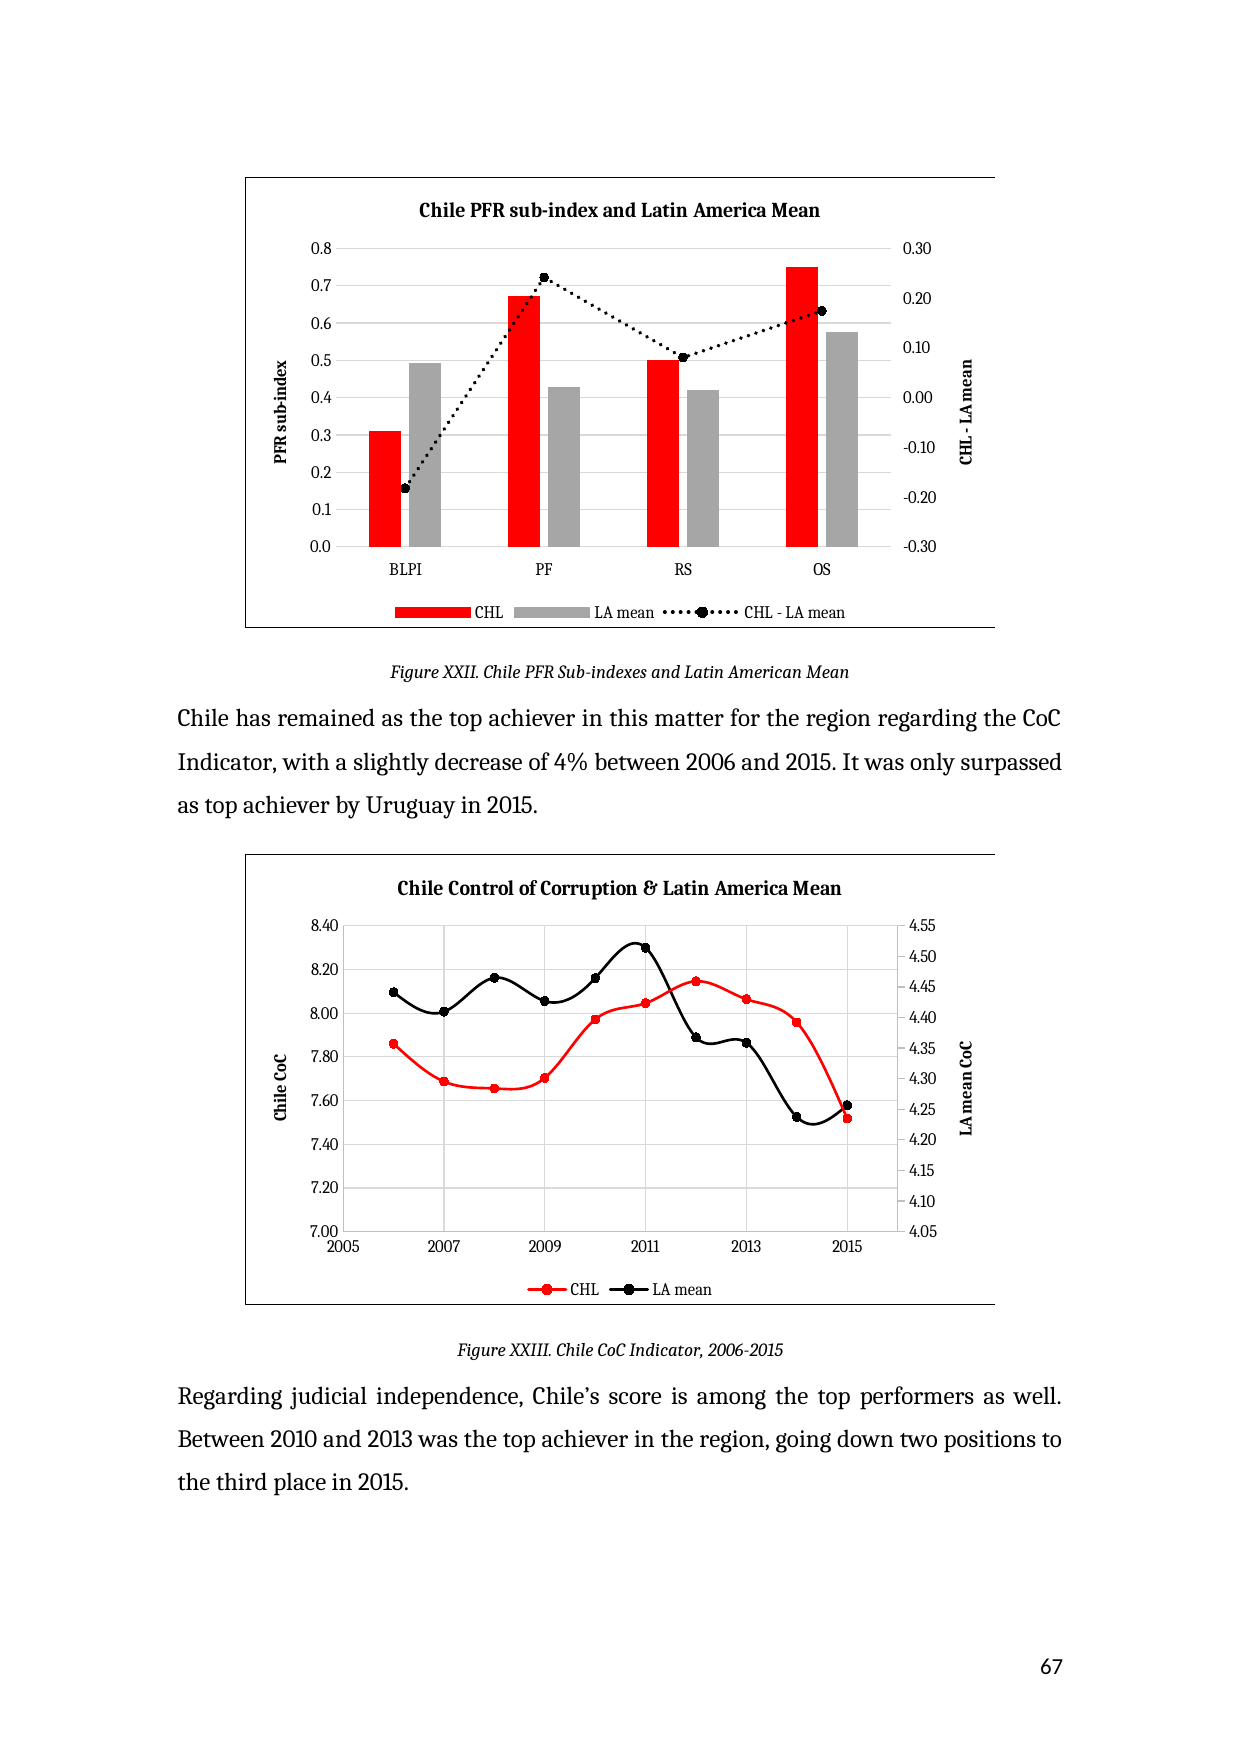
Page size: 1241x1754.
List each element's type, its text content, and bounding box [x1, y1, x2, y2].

text Chile has remained as the top achiever in this matter for the region regarding the CoC Indicator, with a slightly decrease of 4% between 2006 and 2015. It was only surpassed as top achiever by Uruguay in 2015. [177, 704, 1063, 819]
text Regarding judicial independence, Chile’s score is among the top performers as well. Between 2010 and 2013 was the top achiever in the region, going down two positions to the third place in 2015. [177, 1382, 1063, 1497]
text Figure XXIII. Chile CoC Indicator, 2006-2015 [177, 1339, 1063, 1361]
text Figure XXII. Chile PFR Sub-indexes and Latin American Mean [177, 662, 1063, 683]
